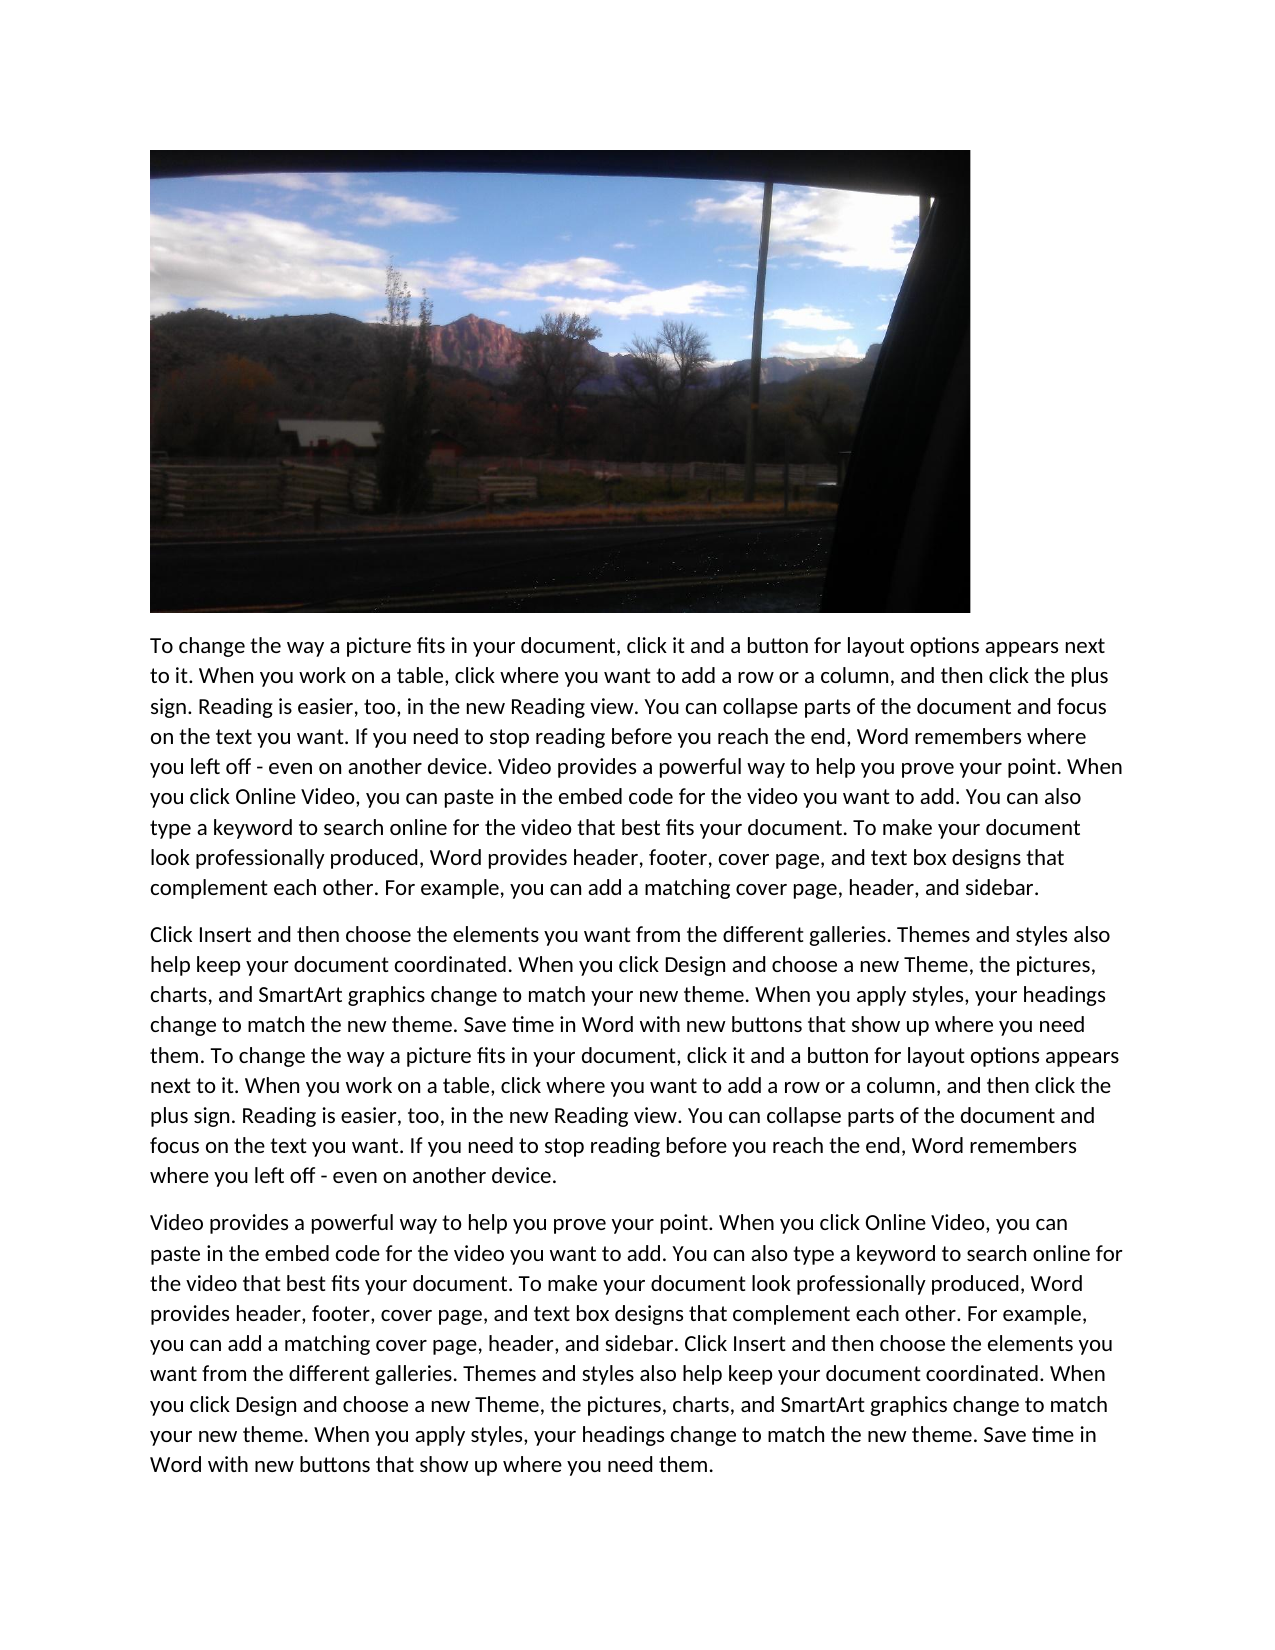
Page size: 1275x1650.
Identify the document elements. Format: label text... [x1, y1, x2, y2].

text To change the way a picture fits in your document, click it and a button for layout options appears next to it. When you work on a table, click where you want to add a row or a column, and then click the plus sign. Reading is easier, too, in the new Reading view. You can collapse parts of the document and focus on the text you want. If you need to stop reading before you reach the end, Word remembers where you left off - even on another device. Video provides a powerful way to help you prove your point. When you click Online Video, you can paste in the embed code for the video you want to add. You can also type a keyword to search online for the video that best fits your document. To make your document look professionally produced, Word provides header, footer, cover page, and text box designs that complement each other. For example, you can add a matching cover page, header, and sidebar. [150, 631, 1125, 901]
picture [150, 150, 971, 613]
text Video provides a powerful way to help you prove your point. When you click Online Video, you can paste in the embed code for the video you want to add. You can also type a keyword to search online for the video that best fits your document. To make your document look professionally produced, Word provides header, footer, cover page, and text box designs that complement each other. For example, you can add a matching cover page, header, and sidebar. Click Insert and then choose the elements you want from the different galleries. Themes and styles also help keep your document coordinated. When you click Design and choose a new Theme, the pictures, charts, and SmartArt graphics change to match your new theme. When you apply styles, your headings change to match the new theme. Save time in Word with new buttons that show up where you need them. [150, 1208, 1125, 1478]
